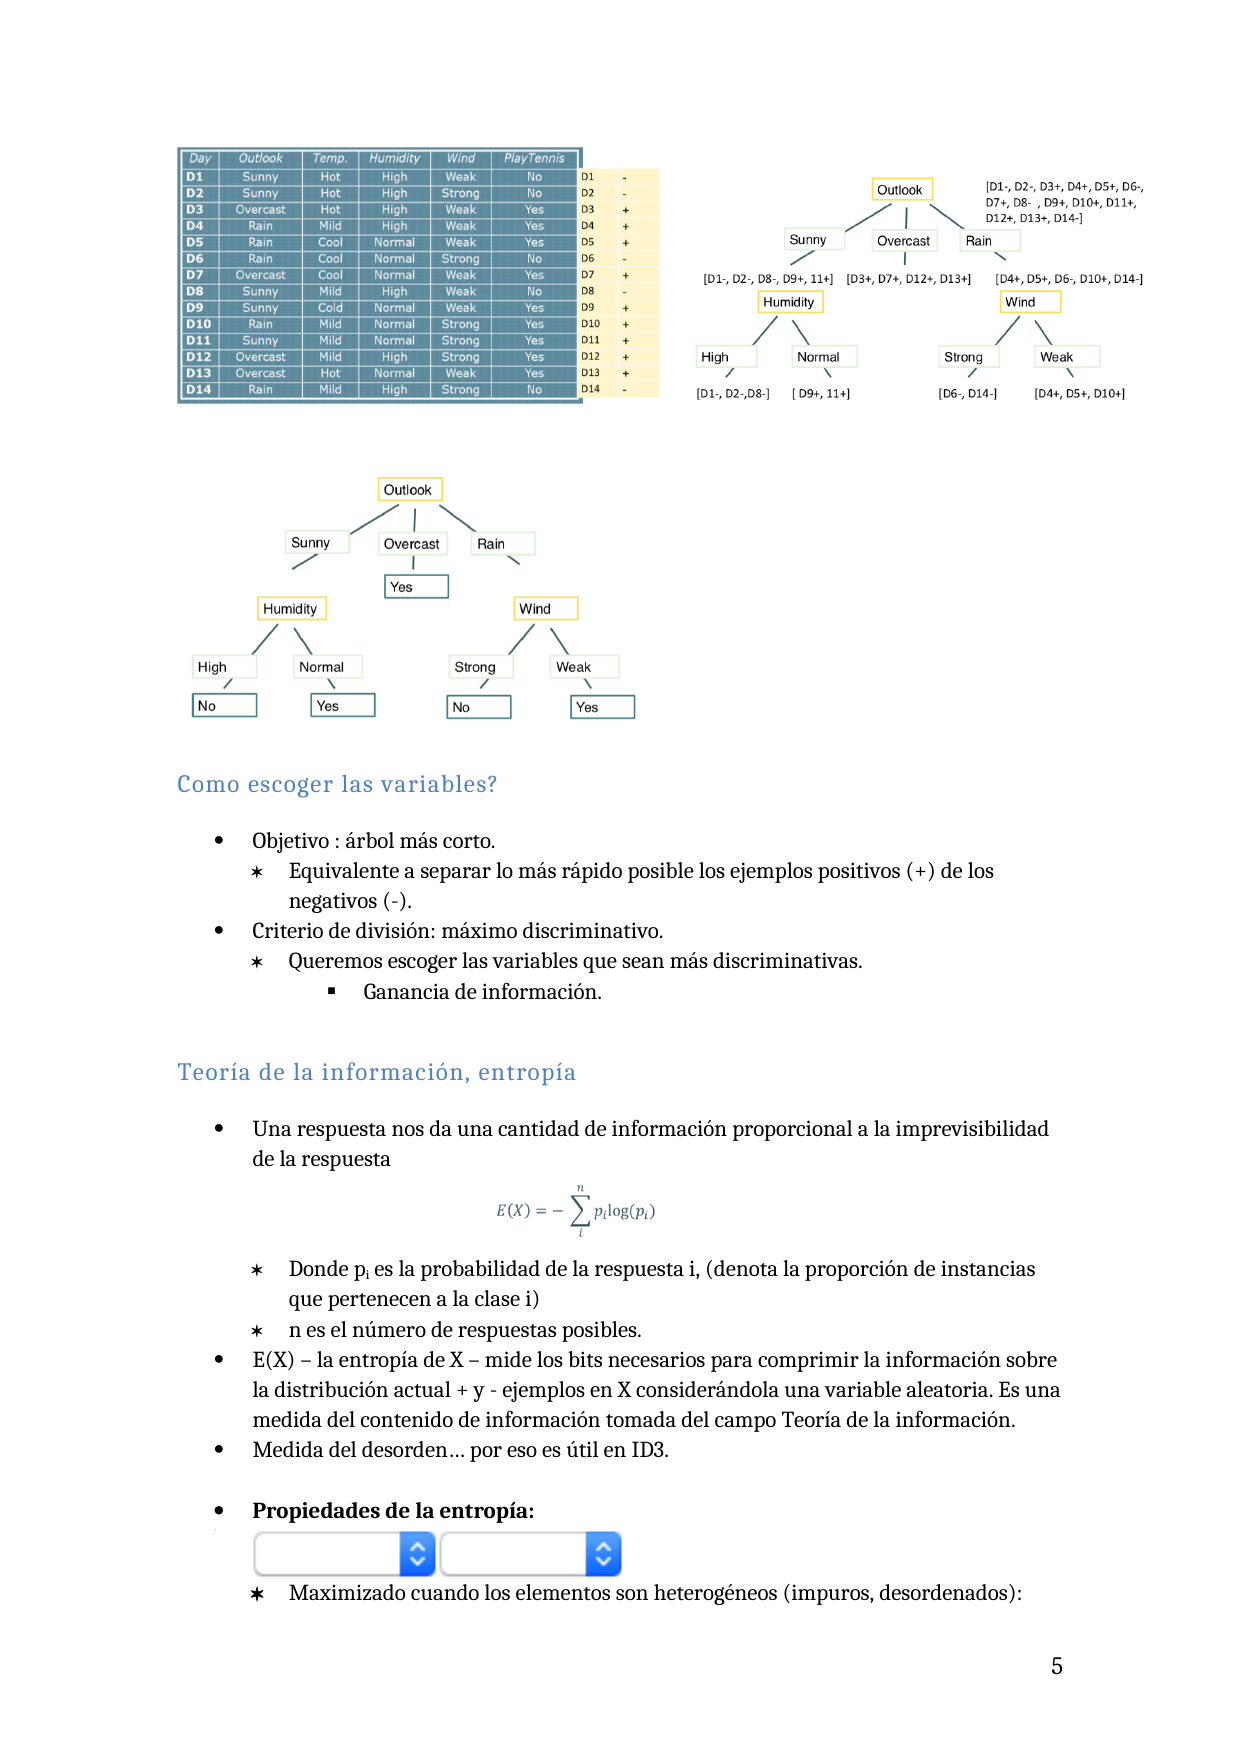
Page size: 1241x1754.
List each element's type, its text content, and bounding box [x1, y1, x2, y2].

list E(X) – la entropía de X – mide los bits necesarios para comprimir la información sobre la distribución actual + y - ejemplos en X considerándola una variable aleatoria. Es una medida del contenido de información tomada del campo Teoría de la información. [215, 1347, 1063, 1433]
picture [177, 147, 662, 405]
list Equivalente a separar lo más rápido posible los ejemplos positivos (+) de los negativos (-). [251, 858, 1063, 914]
picture [683, 147, 1168, 414]
picture [477, 1179, 667, 1240]
list Donde pi es la probabilidad de la respuesta i, (denota la proporción de instancias que pertenecen a la clase i) [251, 1256, 1063, 1313]
list Ganancia de información. [326, 978, 1063, 1005]
list Objetivo : árbol más corto. [215, 827, 1063, 854]
list Queremos escoger las variables que sean más discriminativas. [251, 948, 1063, 975]
subtitle Como escoger las variables? [177, 770, 1063, 799]
list Medida del desorden… por eso es útil en ID3. [215, 1437, 1063, 1464]
list n es el número de respuestas posibles. [251, 1316, 1063, 1343]
list Propiedades de la entropía: [215, 1498, 1063, 1524]
picture [252, 1530, 624, 1579]
list Criterio de división: máximo discriminativo. [215, 918, 1063, 944]
picture [177, 461, 662, 742]
subtitle Teoría de la información, entropía [177, 1058, 1063, 1087]
list Maximizado cuando los elementos son heterogéneos (impuros, desordenados): [251, 1579, 1063, 1606]
list Una respuesta nos da una cantidad de información proporcional a la imprevisibilidad de la respuesta [215, 1116, 1063, 1172]
